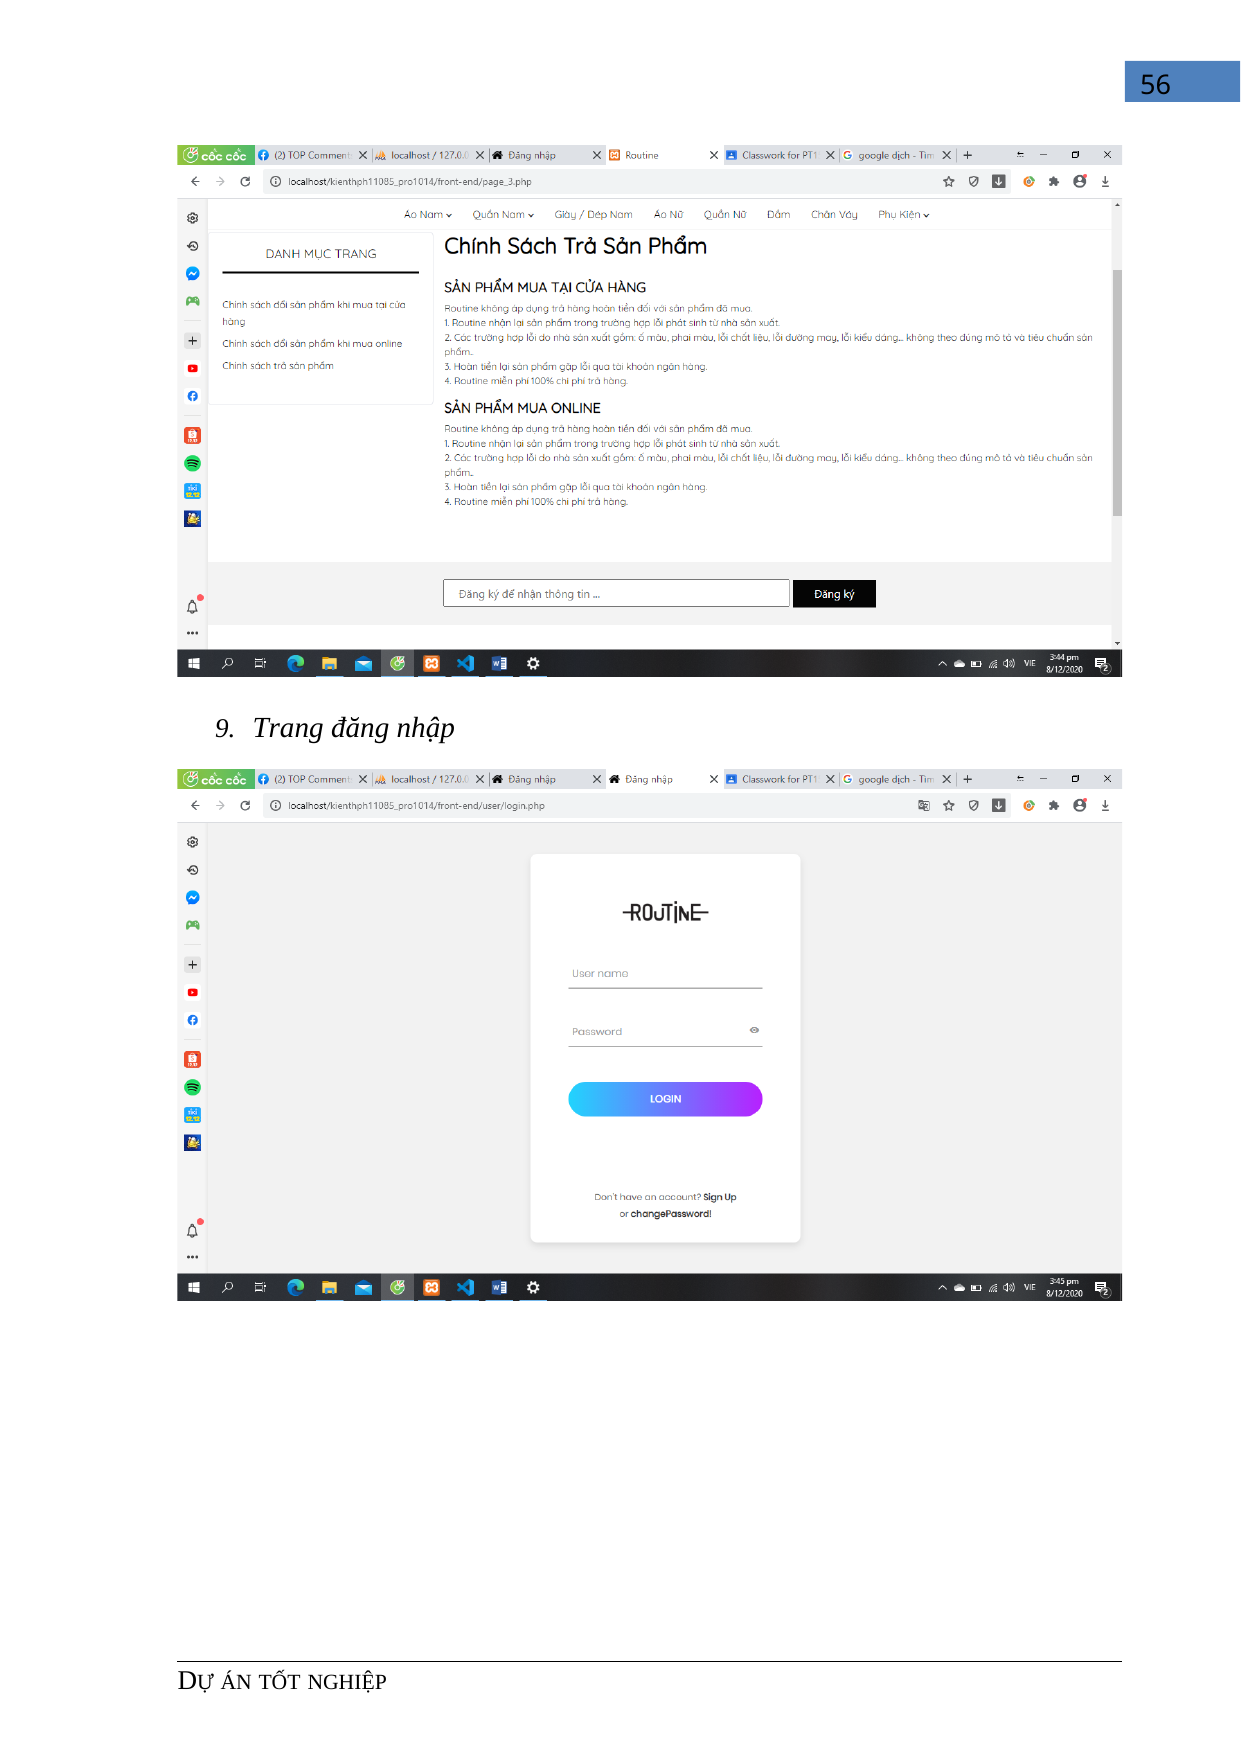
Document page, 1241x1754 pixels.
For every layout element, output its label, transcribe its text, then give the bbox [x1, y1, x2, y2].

list Trang đăng nhập [215, 710, 1122, 744]
picture [177, 145, 1123, 677]
picture [177, 769, 1123, 1301]
